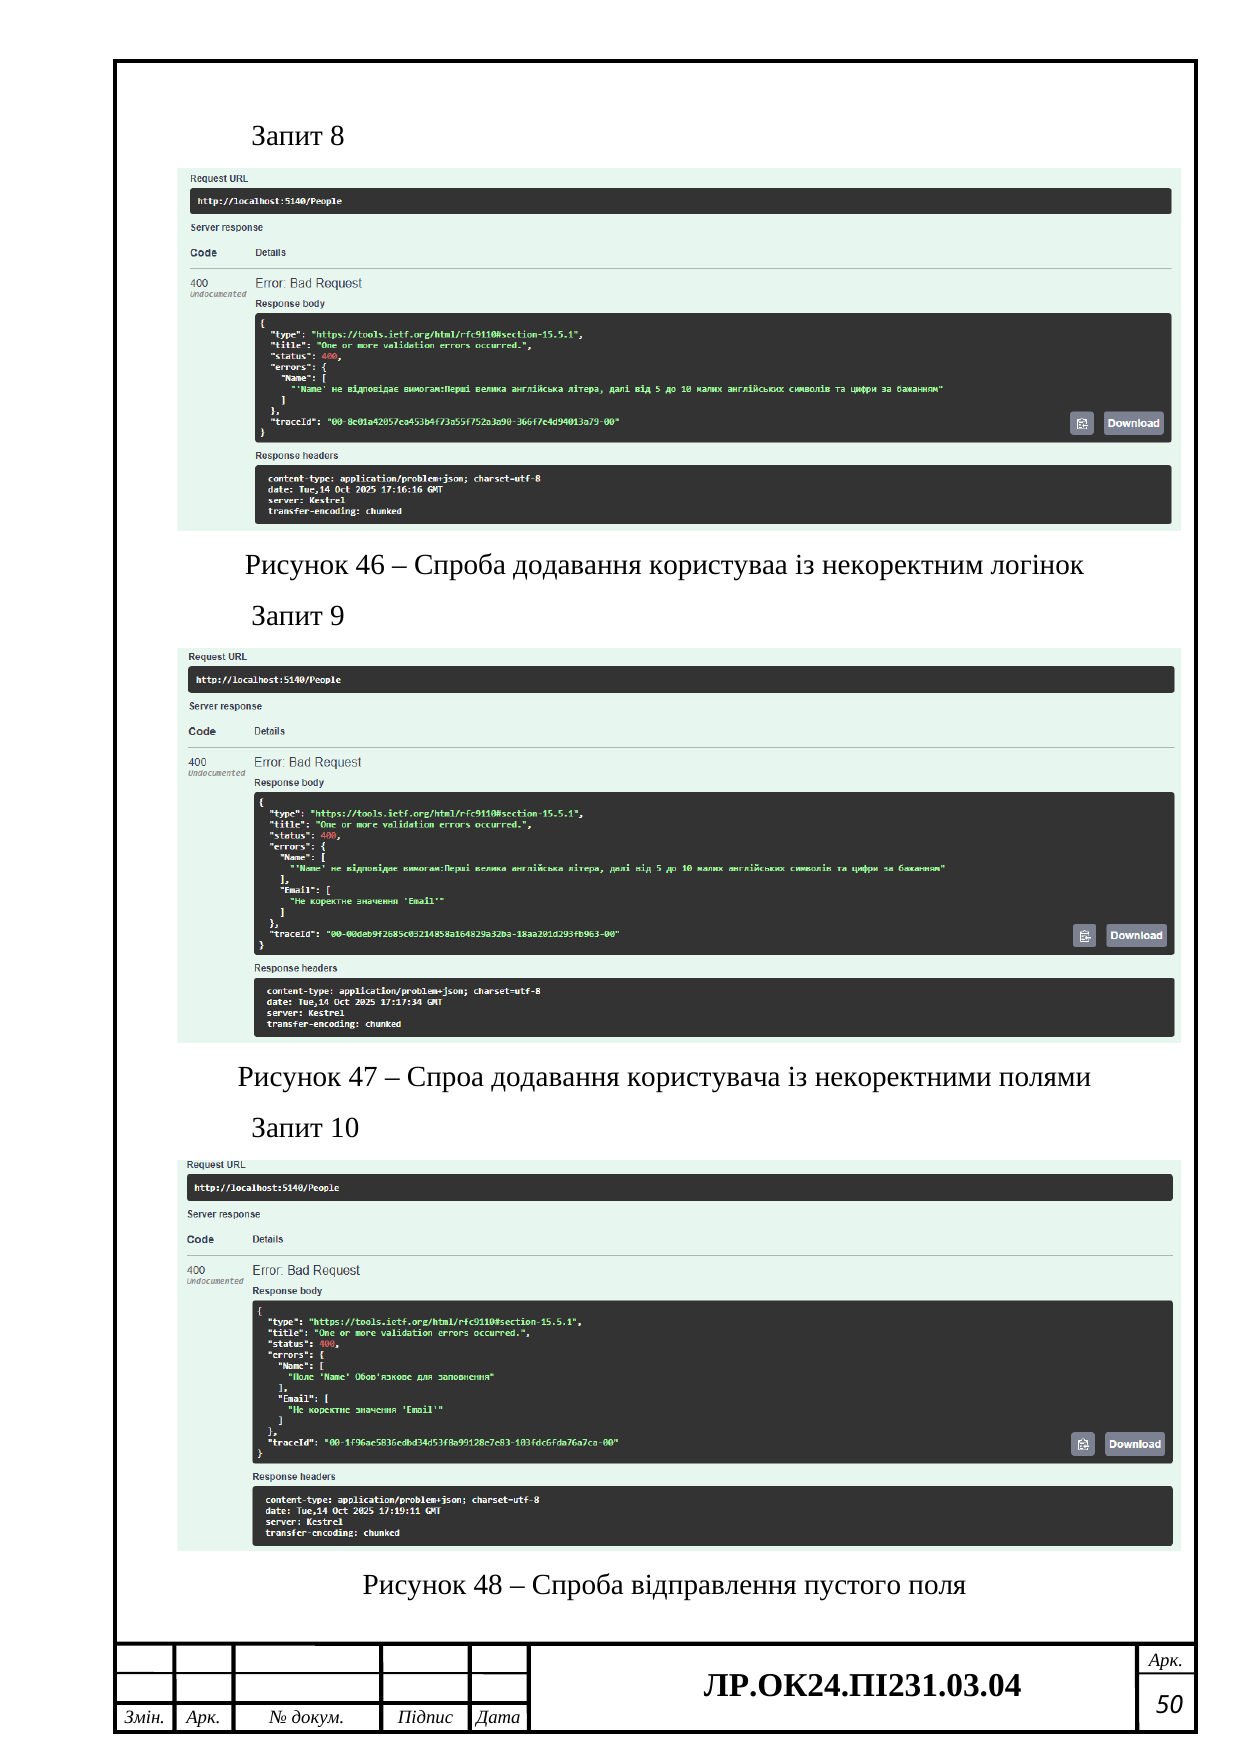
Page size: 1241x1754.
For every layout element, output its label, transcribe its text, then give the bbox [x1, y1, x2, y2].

text Запит 10 [177, 1110, 1152, 1143]
picture [177, 1160, 1182, 1551]
text Рисунок 46 – Спроба додавання користуваа із некоректним логінок [177, 547, 1152, 581]
text Рисунок 48 – Спроба відправлення пустого поля [177, 1567, 1152, 1601]
picture [177, 168, 1182, 531]
text Запит 9 [177, 598, 1152, 631]
text Запит 8 [177, 118, 1152, 152]
text Рисунок 47 – Спроа додавання користувача із некоректними полями [177, 1059, 1152, 1093]
picture [177, 648, 1182, 1043]
